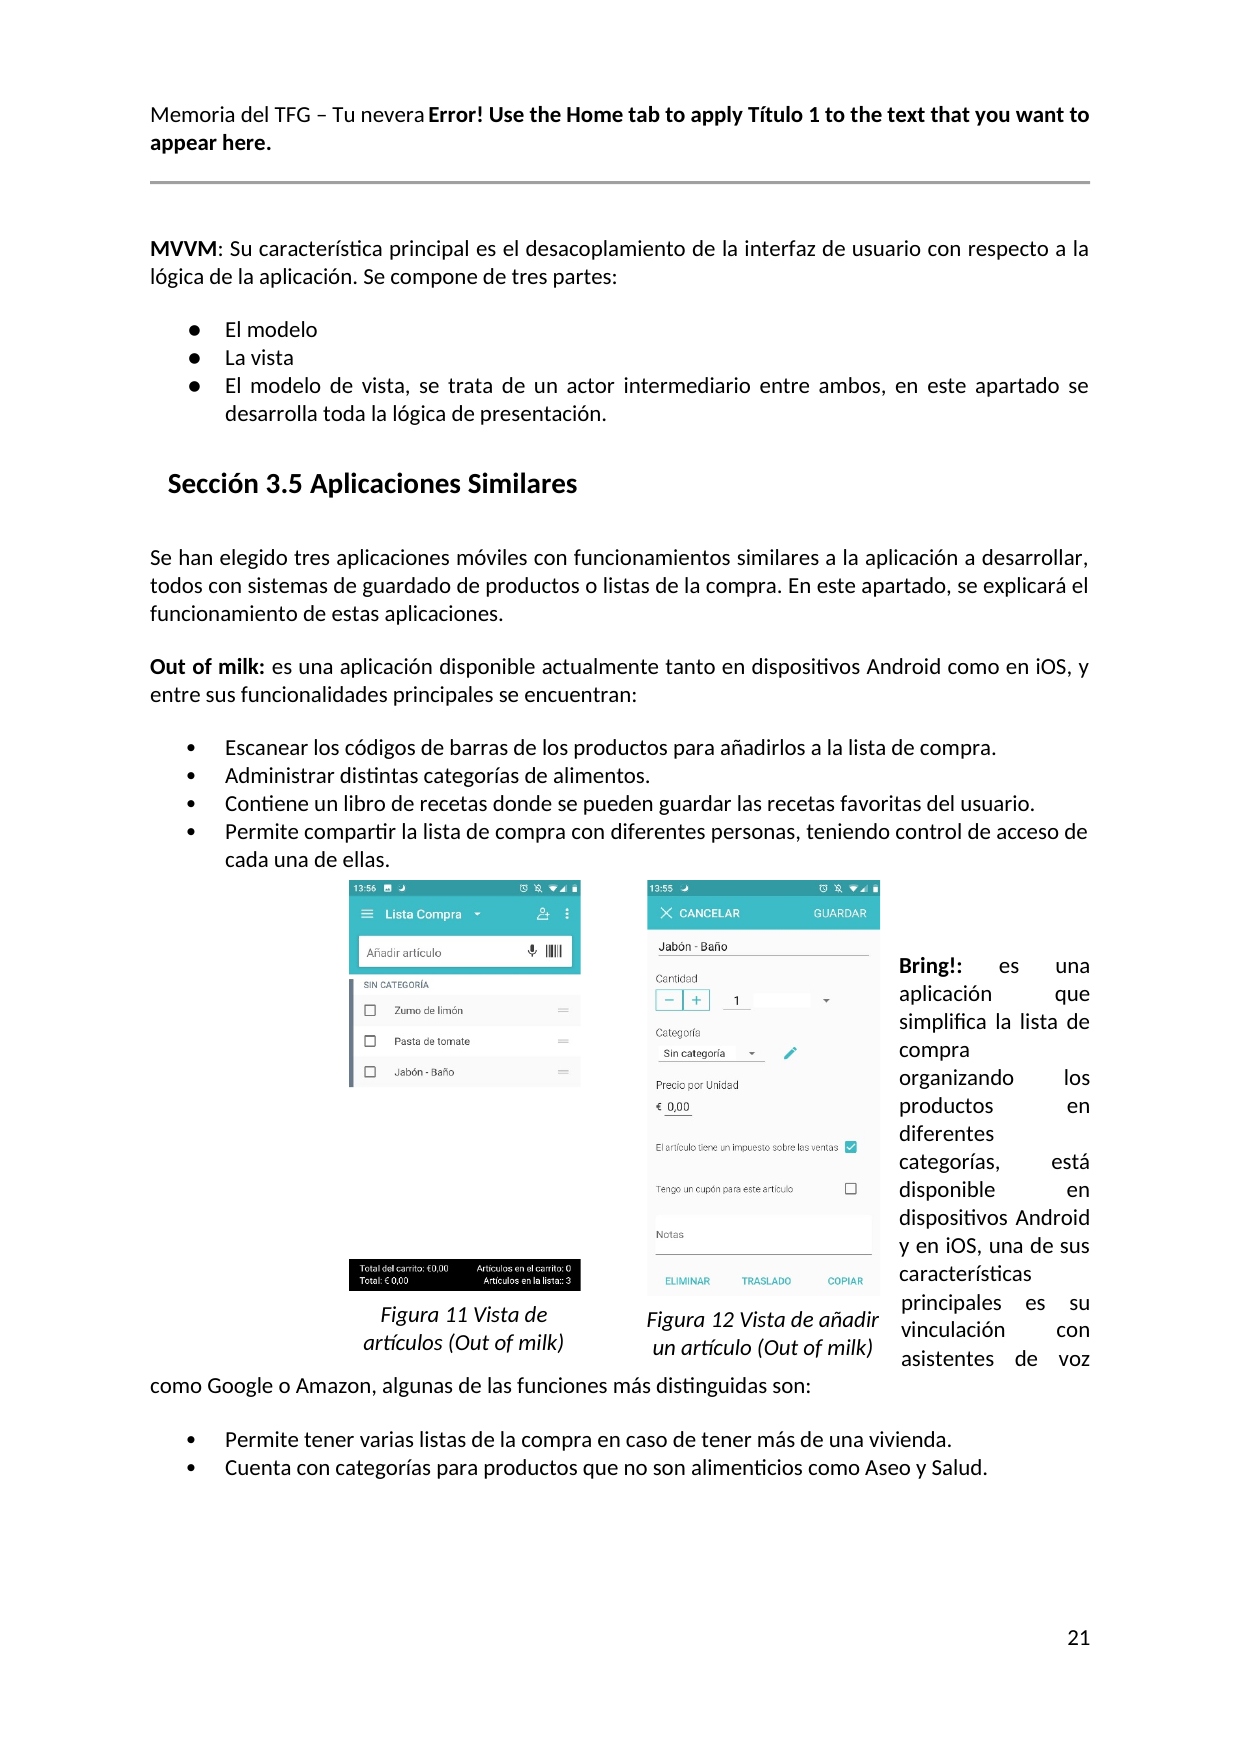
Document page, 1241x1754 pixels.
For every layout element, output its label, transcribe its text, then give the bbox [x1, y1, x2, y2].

list Administrar distintas categorías de alimentos. [187, 761, 1090, 789]
list Escanear los códigos de barras de los productos para añadirlos a la lista de compra. [187, 733, 1090, 761]
picture [349, 880, 581, 1291]
list Permite compartir la lista de compra con diferentes personas, teniendo control de acceso de cada una de ellas. [187, 817, 1090, 873]
text Se han elegido tres aplicaciones móviles con funcionamientos similares a la aplicación a desarrollar, todos con sistemas de guardado de productos o listas de la compra. En este apartado, se explicará el funcionamiento de estas aplicaciones. [150, 543, 1090, 627]
text MVVM: Su característica principal es el desacoplamiento de la interfaz de usuario con respecto a la lógica de la aplicación. Se compone de tres partes: [150, 234, 1090, 290]
picture [645, 880, 880, 1293]
list La vista [187, 343, 1090, 371]
list Contiene un libro de recetas donde se pueden guardar las recetas favoritas del usuario. [187, 789, 1090, 817]
list El modelo [187, 315, 1090, 343]
list El modelo de vista, se trata de un actor intermediario entre ambos, en este apartado se desarrolla toda la lógica de presentación. [187, 371, 1090, 427]
list Permite tener varias listas de la compra en caso de tener más de una vivienda. [187, 1425, 1090, 1453]
list Cuenta con categorías para productos que no son alimenticios como Aseo y Salud. [187, 1453, 1090, 1481]
subtitle Aplicaciones Similares [168, 465, 1090, 500]
text Out of milk: es una aplicación disponible actualmente tanto en dispositivos Android como en iOS, y entre sus funcionalidades principales se encuentran: [150, 652, 1090, 708]
